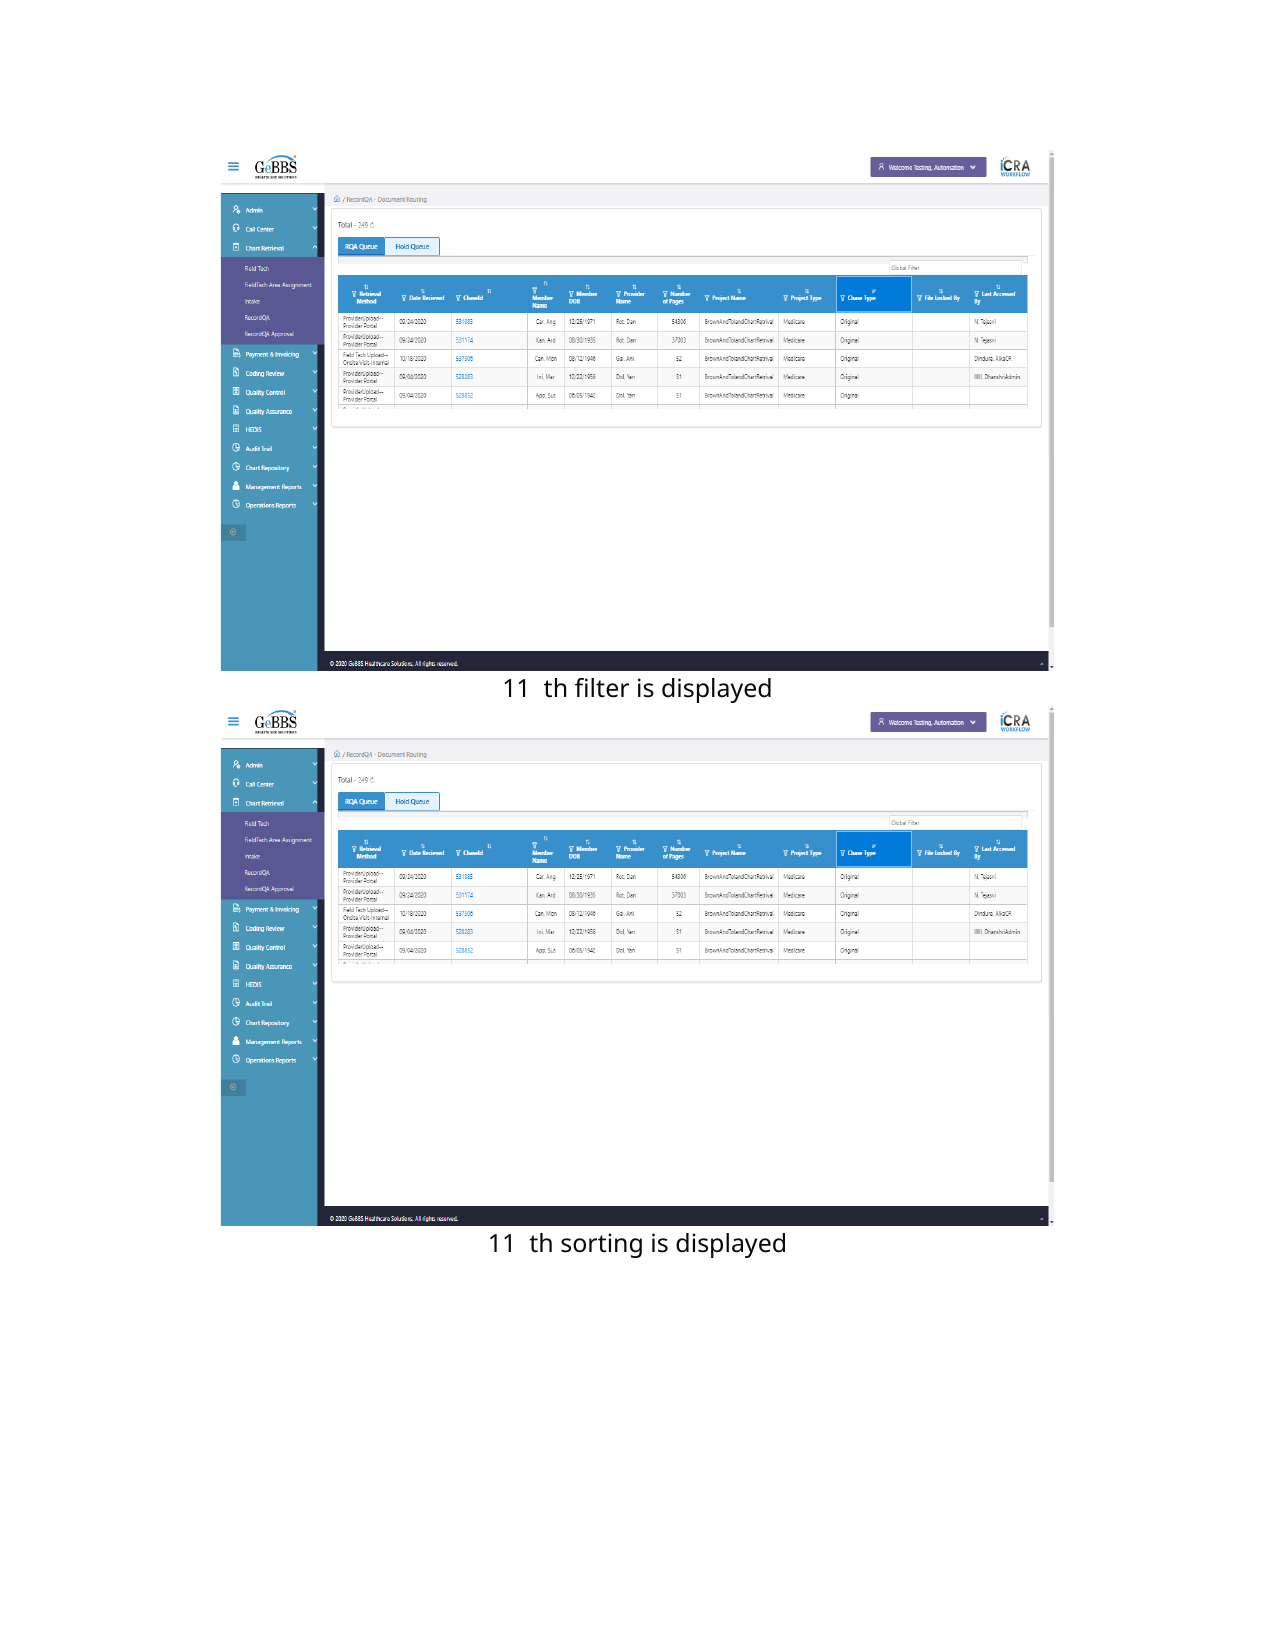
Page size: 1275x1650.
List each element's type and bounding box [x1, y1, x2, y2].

text [150, 150, 1125, 1260]
picture [220, 705, 1055, 1226]
picture [220, 150, 1055, 671]
